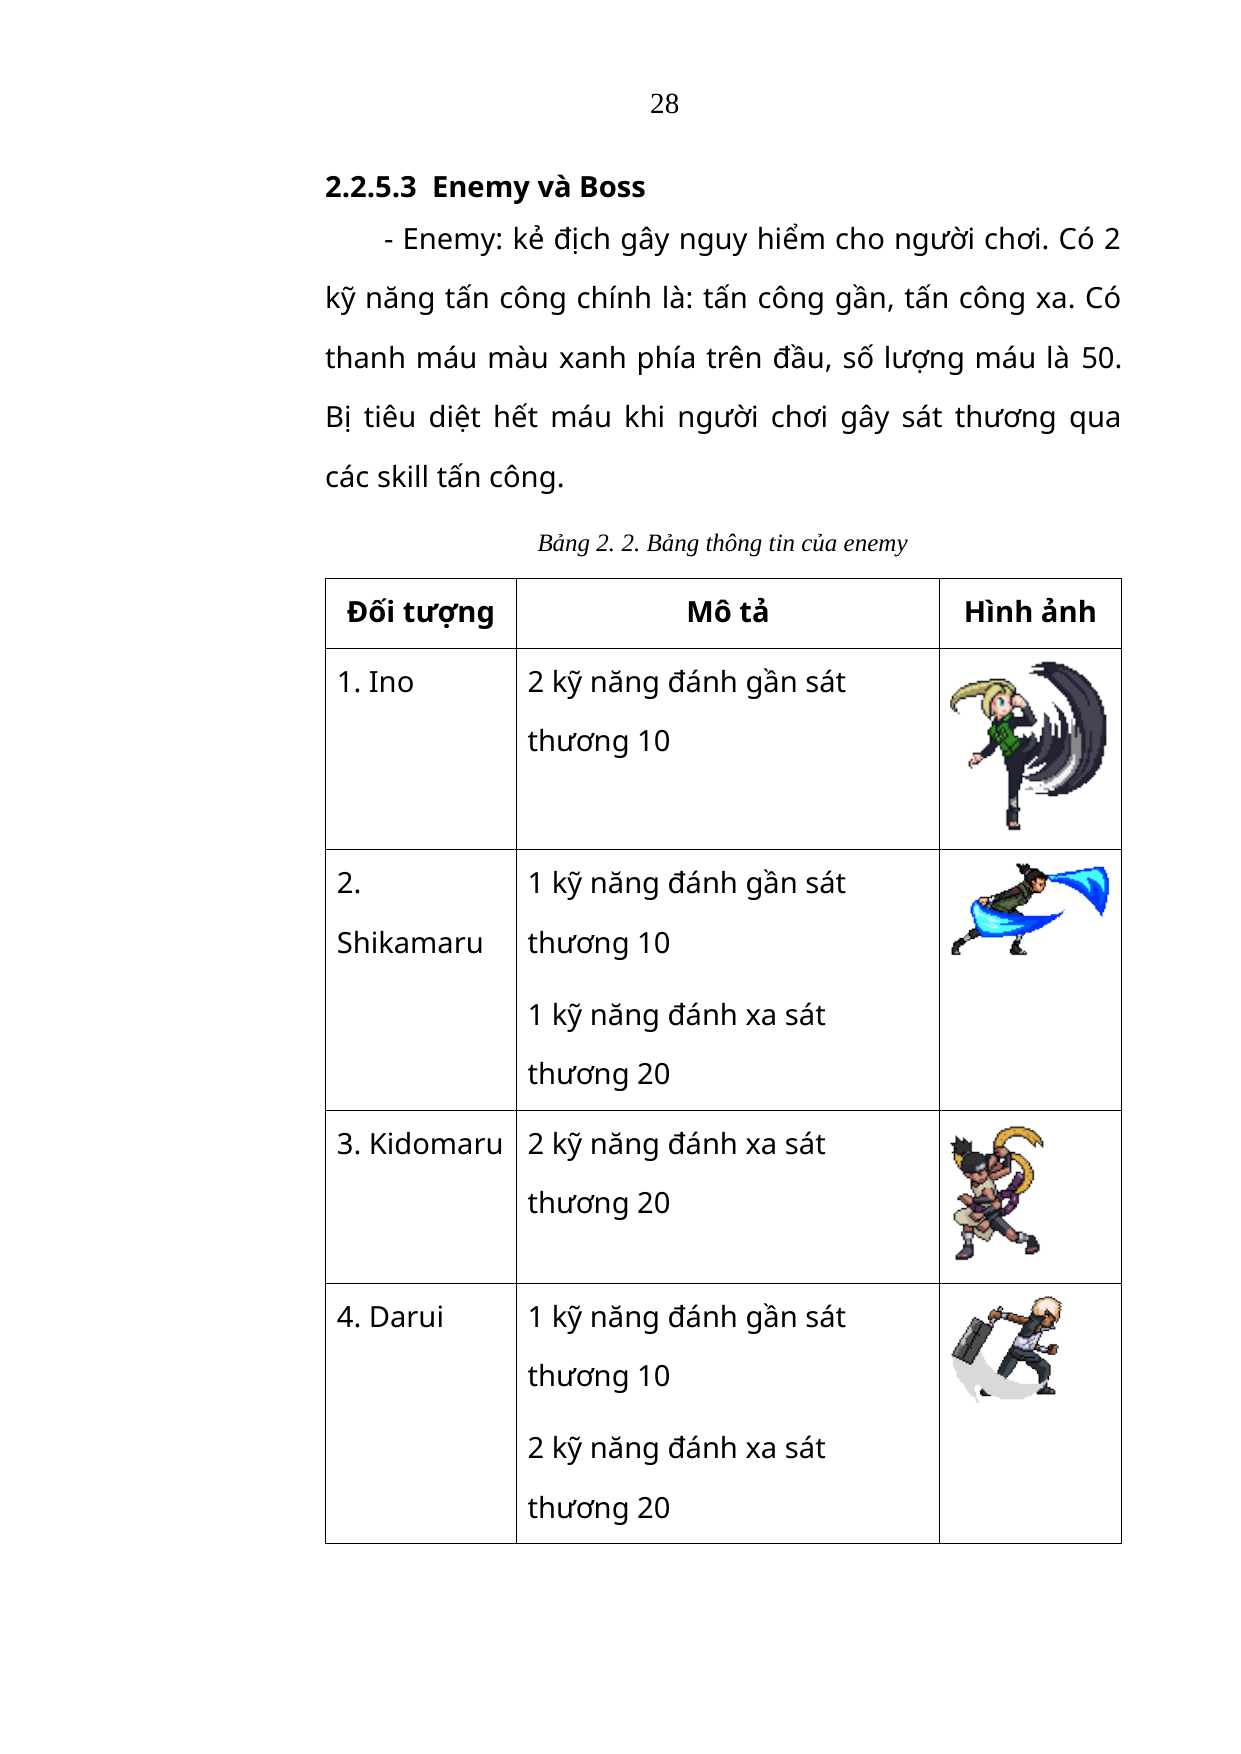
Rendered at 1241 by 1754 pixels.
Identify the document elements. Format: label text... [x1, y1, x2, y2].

table_header Hình ảnh [940, 579, 1121, 647]
table_header Đối tượng [326, 579, 516, 647]
table_cell 2. Shikamaru [326, 850, 516, 1110]
table_cell 4. Darui [326, 1284, 516, 1543]
subtitle Enemy và Boss [325, 166, 1122, 206]
table_header Mô tả [517, 579, 939, 647]
picture [950, 1296, 1067, 1403]
table_cell 1. Ino [326, 649, 516, 849]
table_cell [940, 649, 1121, 849]
text - Enemy: kẻ địch gây nguy hiểm cho người chơi. Có 2 kỹ năng tấn công chính là: tấn công gần, tấn công xa. Có thanh máu màu xanh phía trên đầu, số lượng máu là 50. Bị tiêu diệt hết máu khi người chơi gây sát thương qua các skill tấn công. [325, 218, 1122, 496]
picture [950, 661, 1107, 833]
table_cell 1 kỹ năng đánh gần sát thương 10 2 kỹ năng đánh xa sát thương 20 [517, 1284, 939, 1543]
table_cell [940, 1111, 1121, 1282]
table_cell 1 kỹ năng đánh gần sát thương 10 1 kỹ năng đánh xa sát thương 20 [517, 850, 939, 1110]
picture [950, 1123, 1046, 1266]
table_cell [940, 1284, 1121, 1543]
table_cell 3. Kidomaru [326, 1111, 516, 1282]
picture [950, 862, 1111, 957]
table_cell [940, 850, 1121, 1110]
text Bảng 2. 2. Bảng thông tin của enemy [325, 528, 1122, 557]
table_cell 2 kỹ năng đánh gần sát thương 10 [517, 649, 939, 849]
table_cell 2 kỹ năng đánh xa sát thương 20 [517, 1111, 939, 1282]
